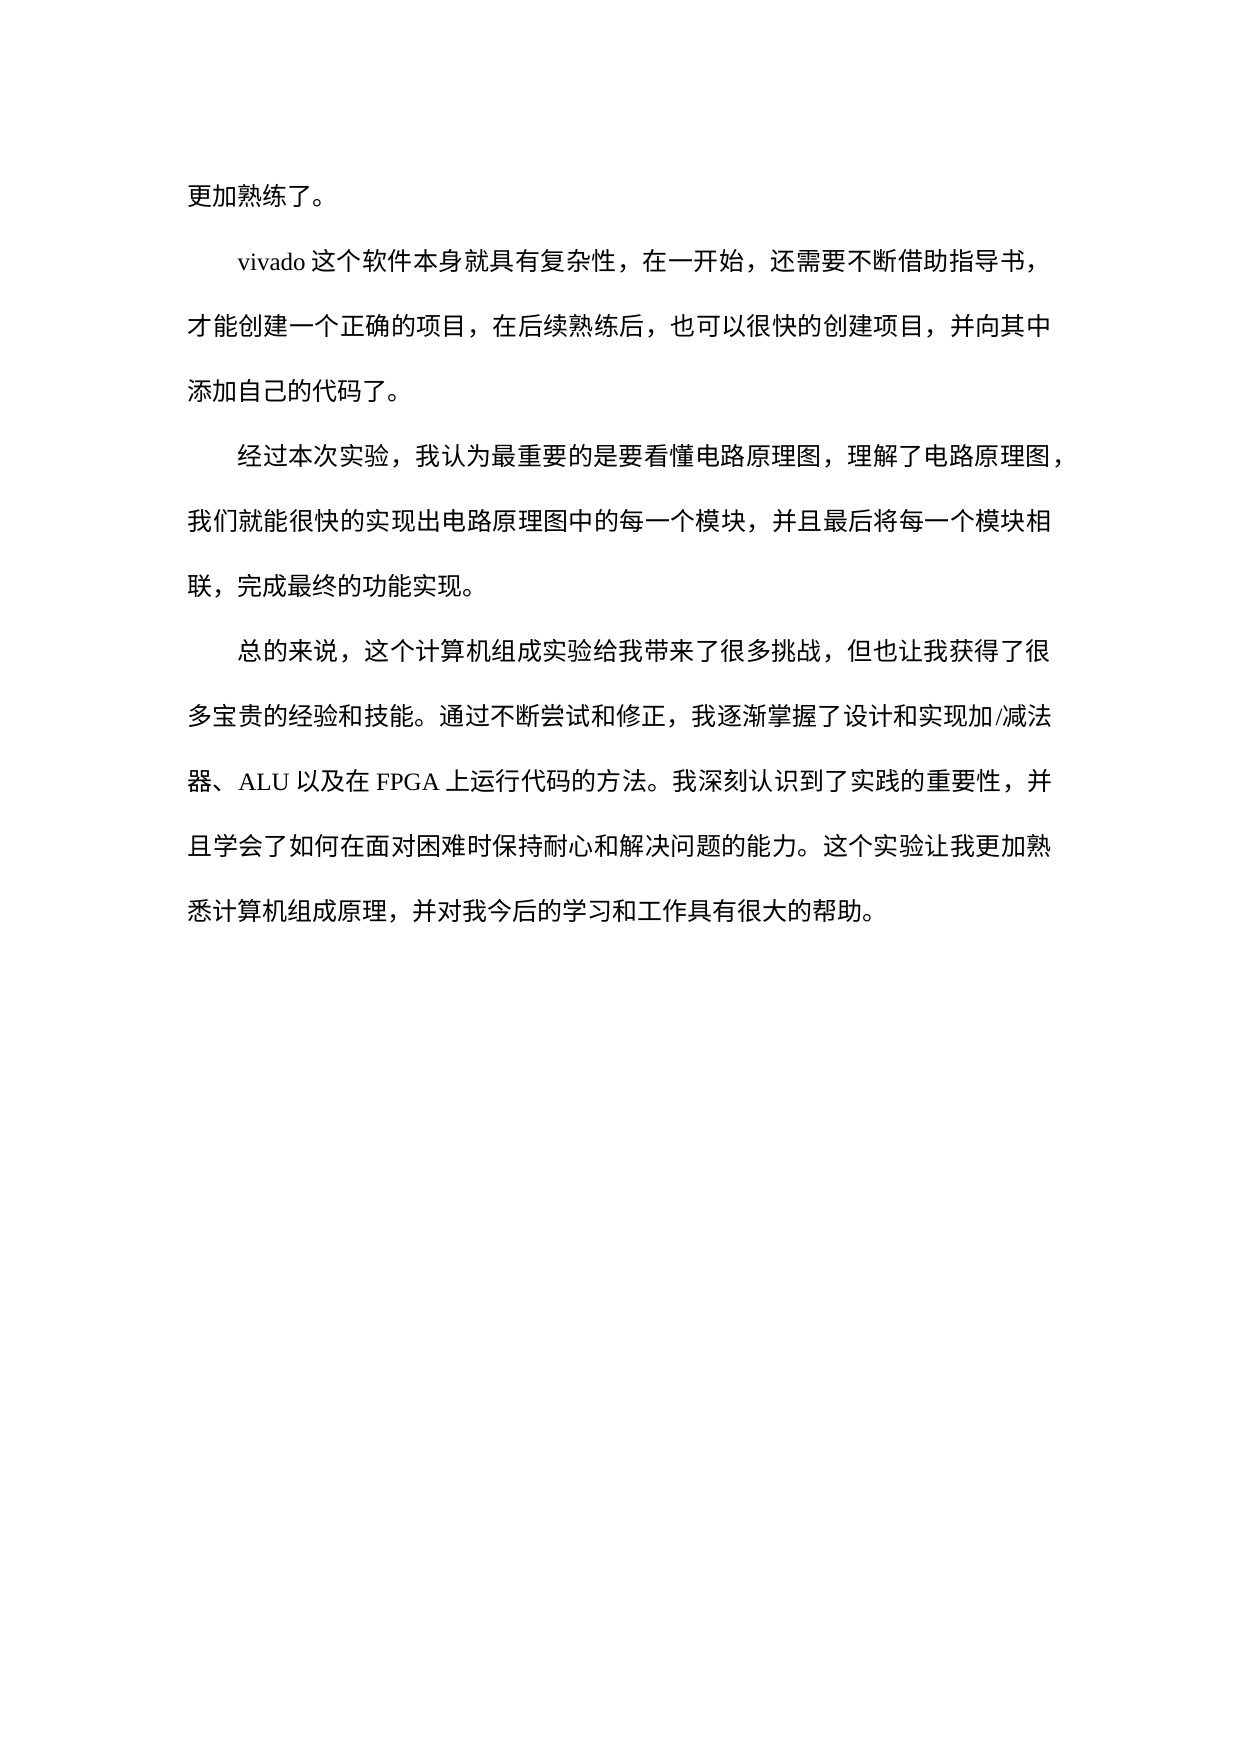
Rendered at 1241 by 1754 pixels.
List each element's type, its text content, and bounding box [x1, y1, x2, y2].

text 总的来说，这个计算机组成实验给我带来了很多挑战，但也让我获得了很多宝贵的经验和技能。通过不断尝试和修正，我逐渐掌握了设计和实现加/减法器、ALU以及在FPGA上运行代码的方法。我深刻认识到了实践的重要性，并且学会了如何在面对困难时保持耐心和解决问题的能力。这个实验让我更加熟悉计算机组成原理，并对我今后的学习和工作具有很大的帮助。 [187, 617, 1053, 942]
text vivado这个软件本身就具有复杂性，在一开始，还需要不断借助指导书，才能创建一个正确的项目，在后续熟练后，也可以很快的创建项目，并向其中添加自己的代码了。 [187, 227, 1053, 422]
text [187, 162, 1053, 227]
text 经过本次实验，我认为最重要的是要看懂电路原理图，理解了电路原理图，我们就能很快的实现出电路原理图中的每一个模块，并且最后将每一个模块相联，完成最终的功能实现。 [187, 422, 1053, 617]
